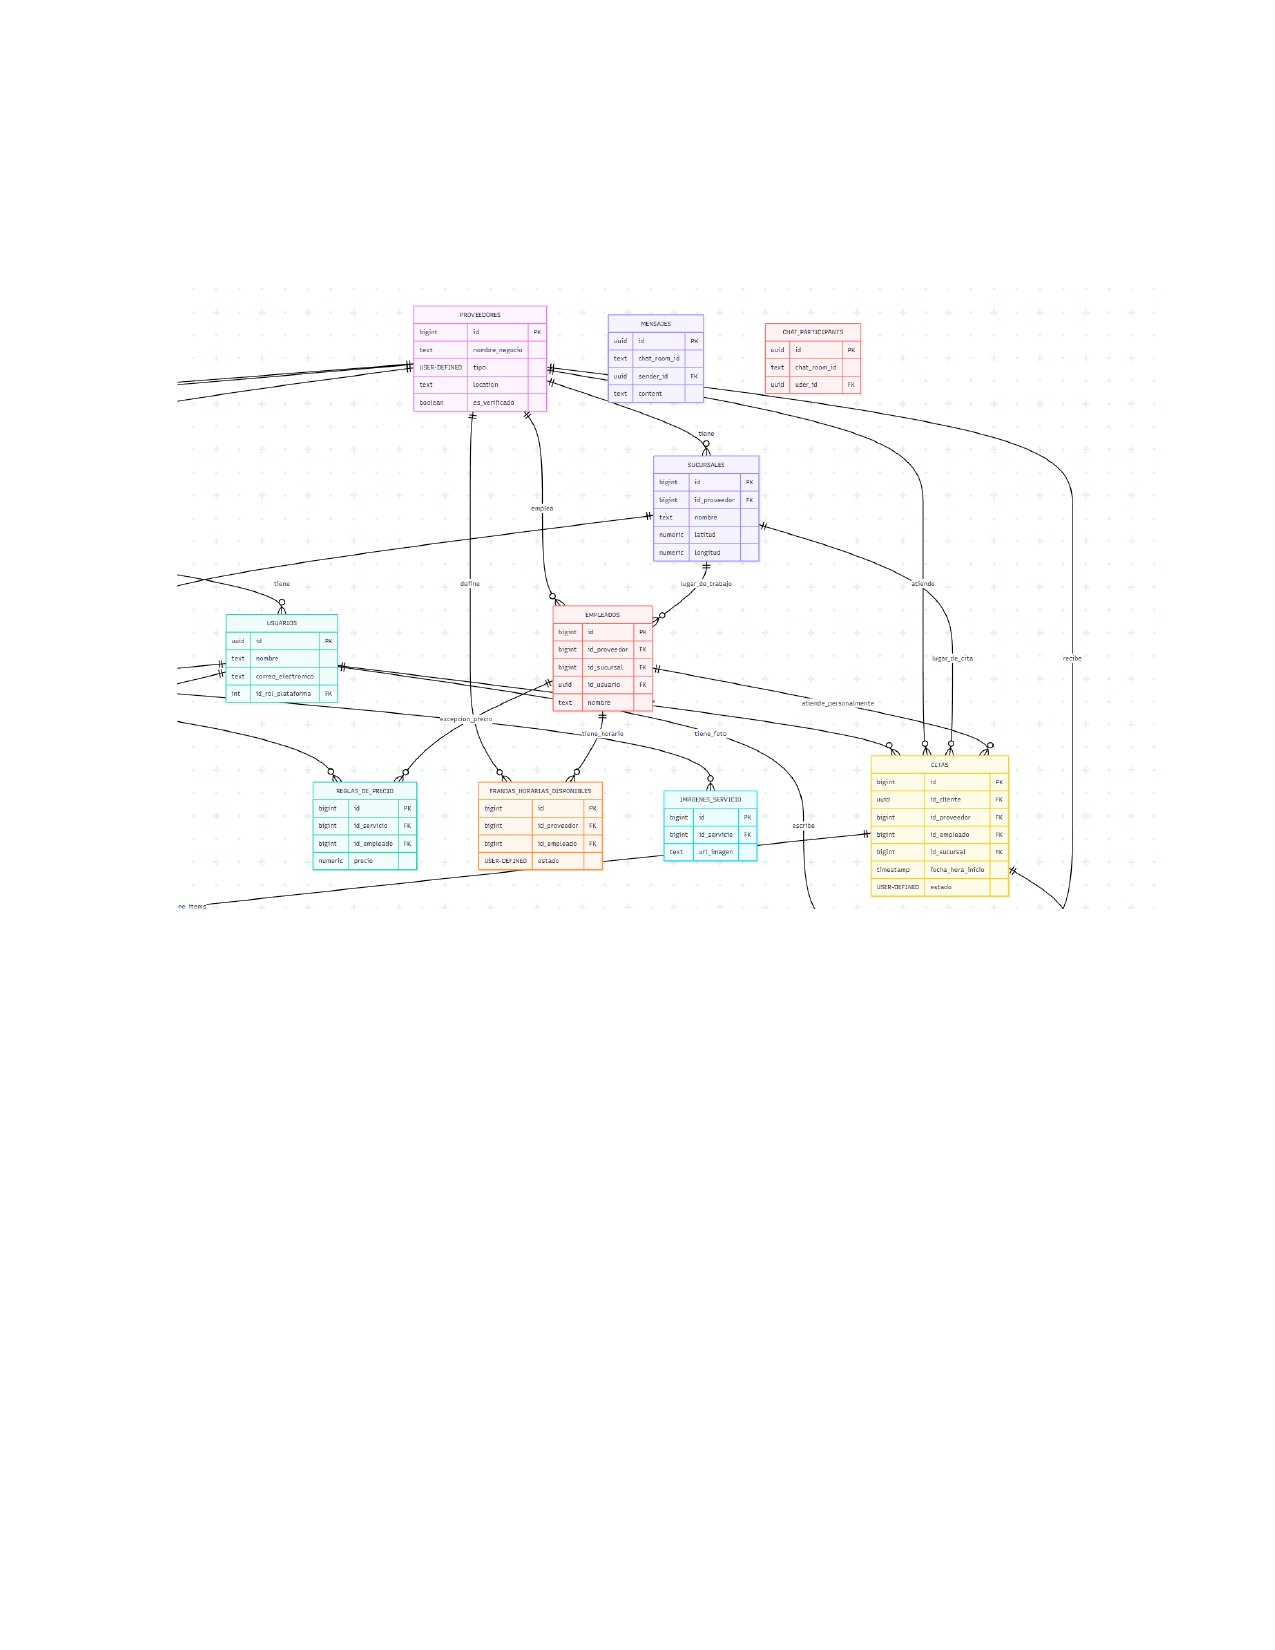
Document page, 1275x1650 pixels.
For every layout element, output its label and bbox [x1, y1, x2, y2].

picture [177, 273, 1157, 909]
